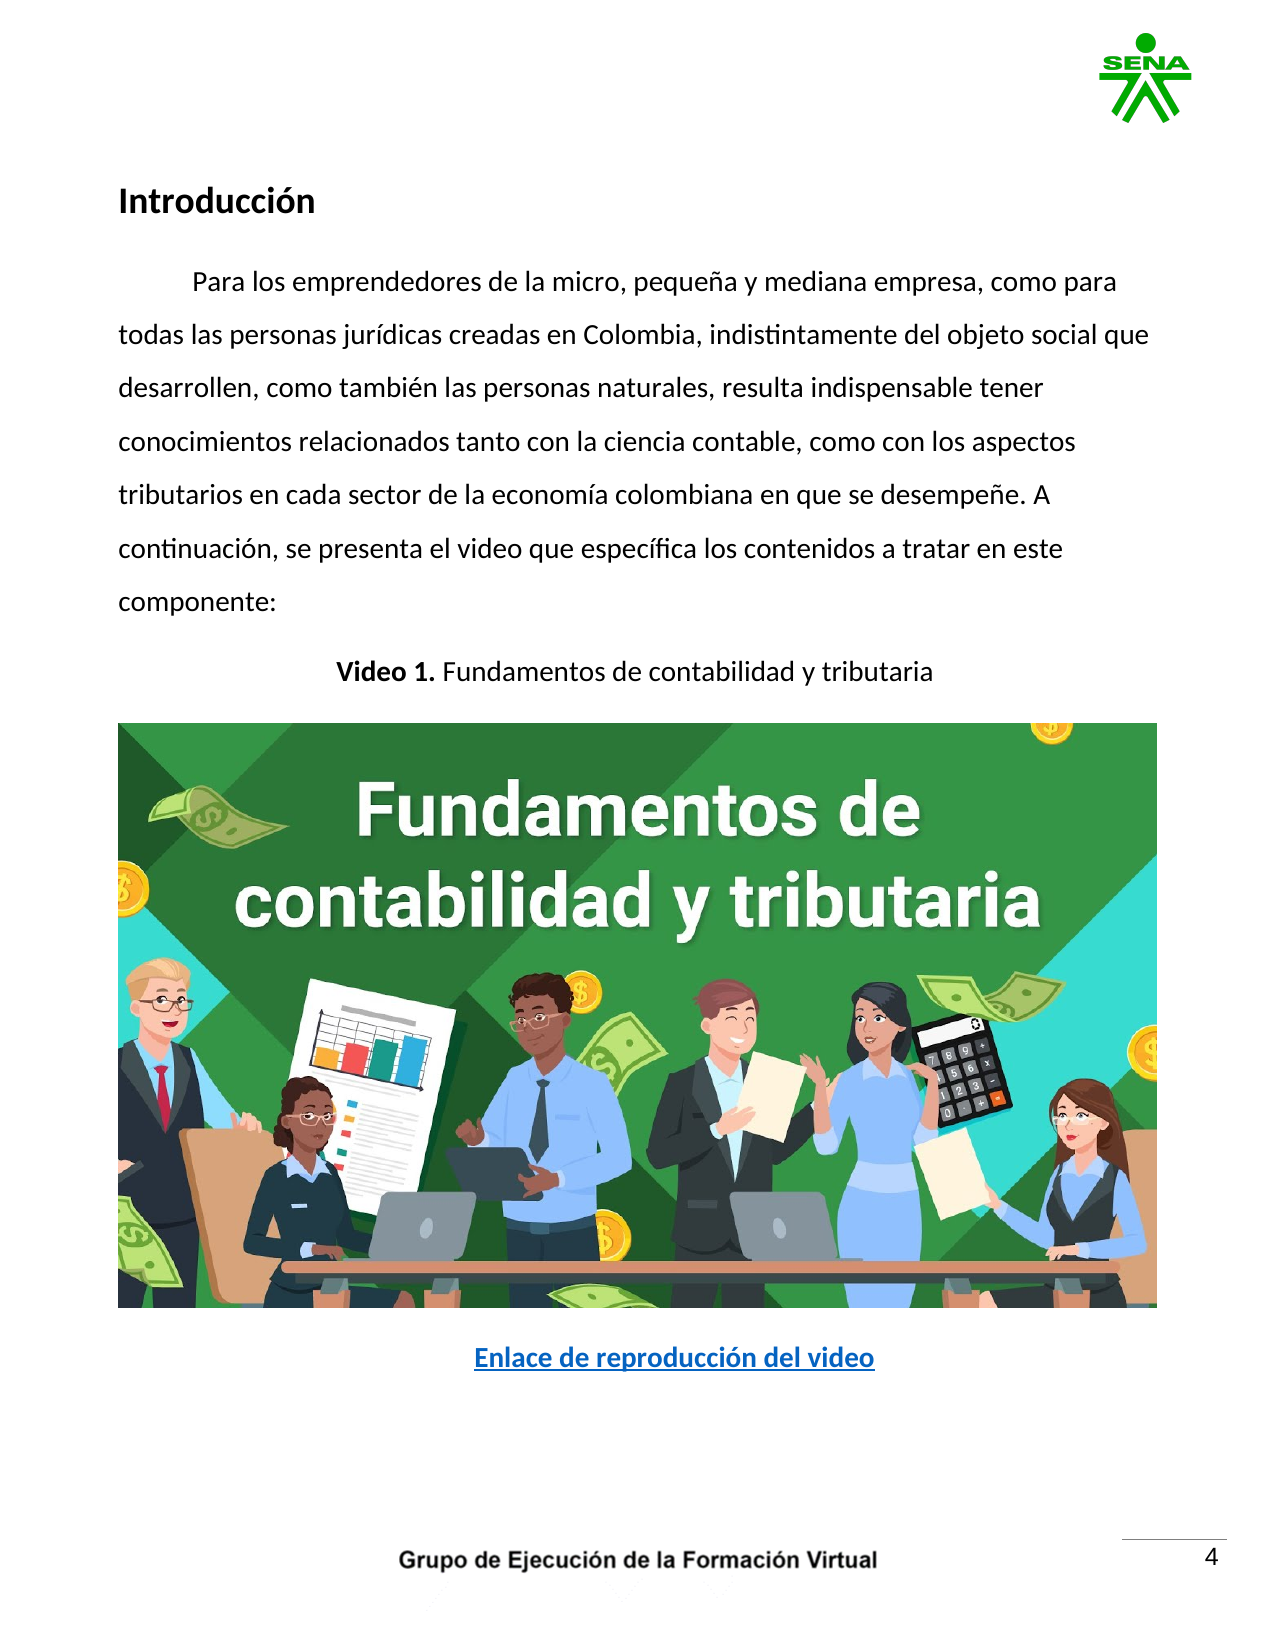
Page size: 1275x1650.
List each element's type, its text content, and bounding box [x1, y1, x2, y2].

text Enlace de reproducción del video [118, 1339, 1157, 1374]
text Introducción [118, 177, 1157, 223]
text Video 1. Fundamentos de contabilidad y tributaria [118, 653, 1152, 689]
picture [0, 1500, 1275, 1611]
text Para los emprendedores de la micro, pequeña y mediana empresa, como para todas las personas jurídicas creadas en Colombia, indistintamente del objeto social que desarrollen, como también las personas naturales, resulta indispensable tener conocimientos relacionados tanto con la ciencia contable, como con los aspectos tributarios en cada sector de la economía colombiana en que se desempeñe. A continuación, se presenta el video que específica los contenidos a tratar en este componente: [118, 263, 1157, 619]
picture [1099, 33, 1192, 123]
picture [118, 723, 1157, 1308]
